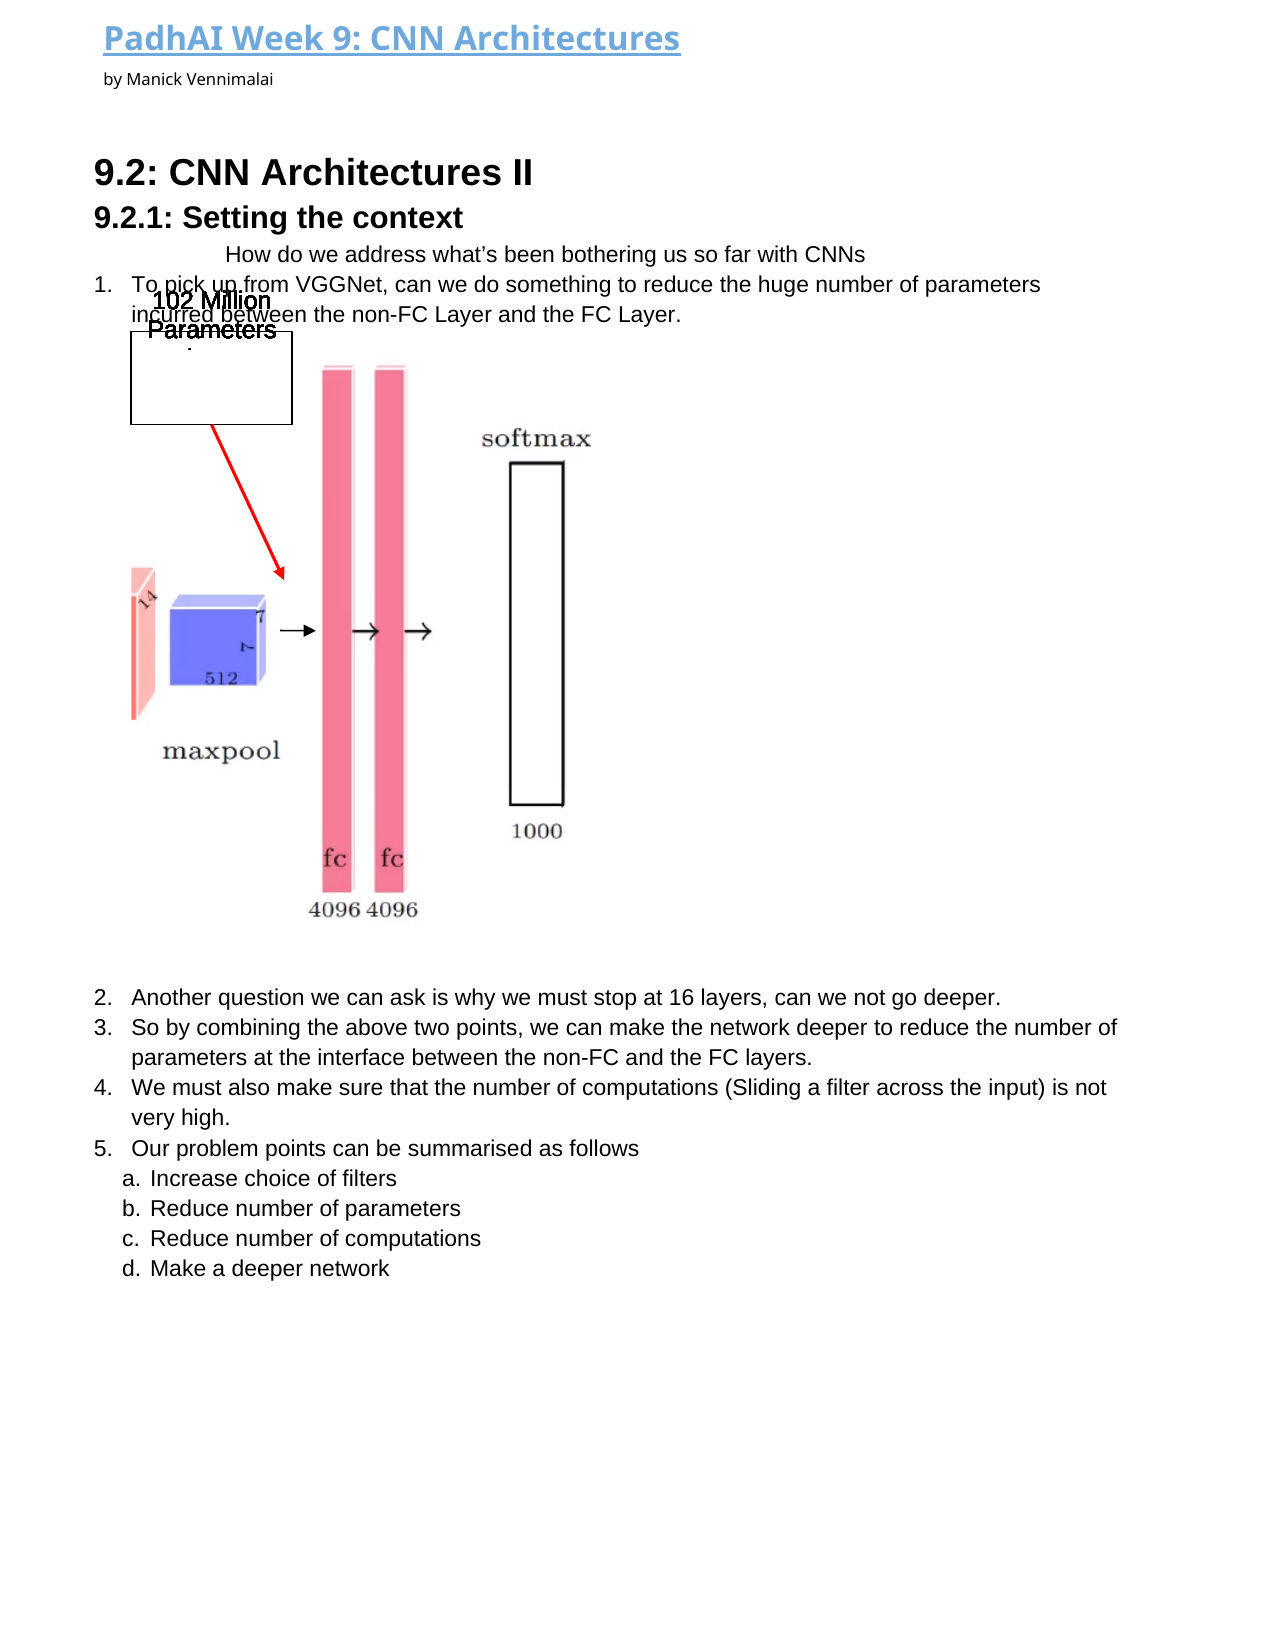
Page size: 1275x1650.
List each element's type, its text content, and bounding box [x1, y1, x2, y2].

list Make a deeper network [122, 1255, 1125, 1282]
list Another question we can ask is why we must stop at 16 layers, can we not go deeper. [94, 983, 1125, 1010]
picture [132, 332, 291, 424]
picture [131, 331, 592, 980]
list Reduce number of parameters [122, 1195, 1125, 1221]
list Reduce number of computations [122, 1225, 1125, 1252]
list So by combining the above two points, we can make the network deeper to reduce the number of parameters at the interface between the non-FC and the FC layers. [94, 1014, 1125, 1070]
list Our problem points can be summarised as follows [94, 1134, 1125, 1161]
list We must also make sure that the number of computations (Sliding a filter across the input) is not very high. [94, 1074, 1125, 1131]
list Increase choice of filters [122, 1165, 1125, 1191]
subtitle 9.2.1: Setting the context [94, 199, 1125, 236]
text How do we address what’s been bothering us so far with CNNs [225, 241, 1125, 267]
subtitle 9.2: CNN Architectures II [94, 150, 1125, 193]
